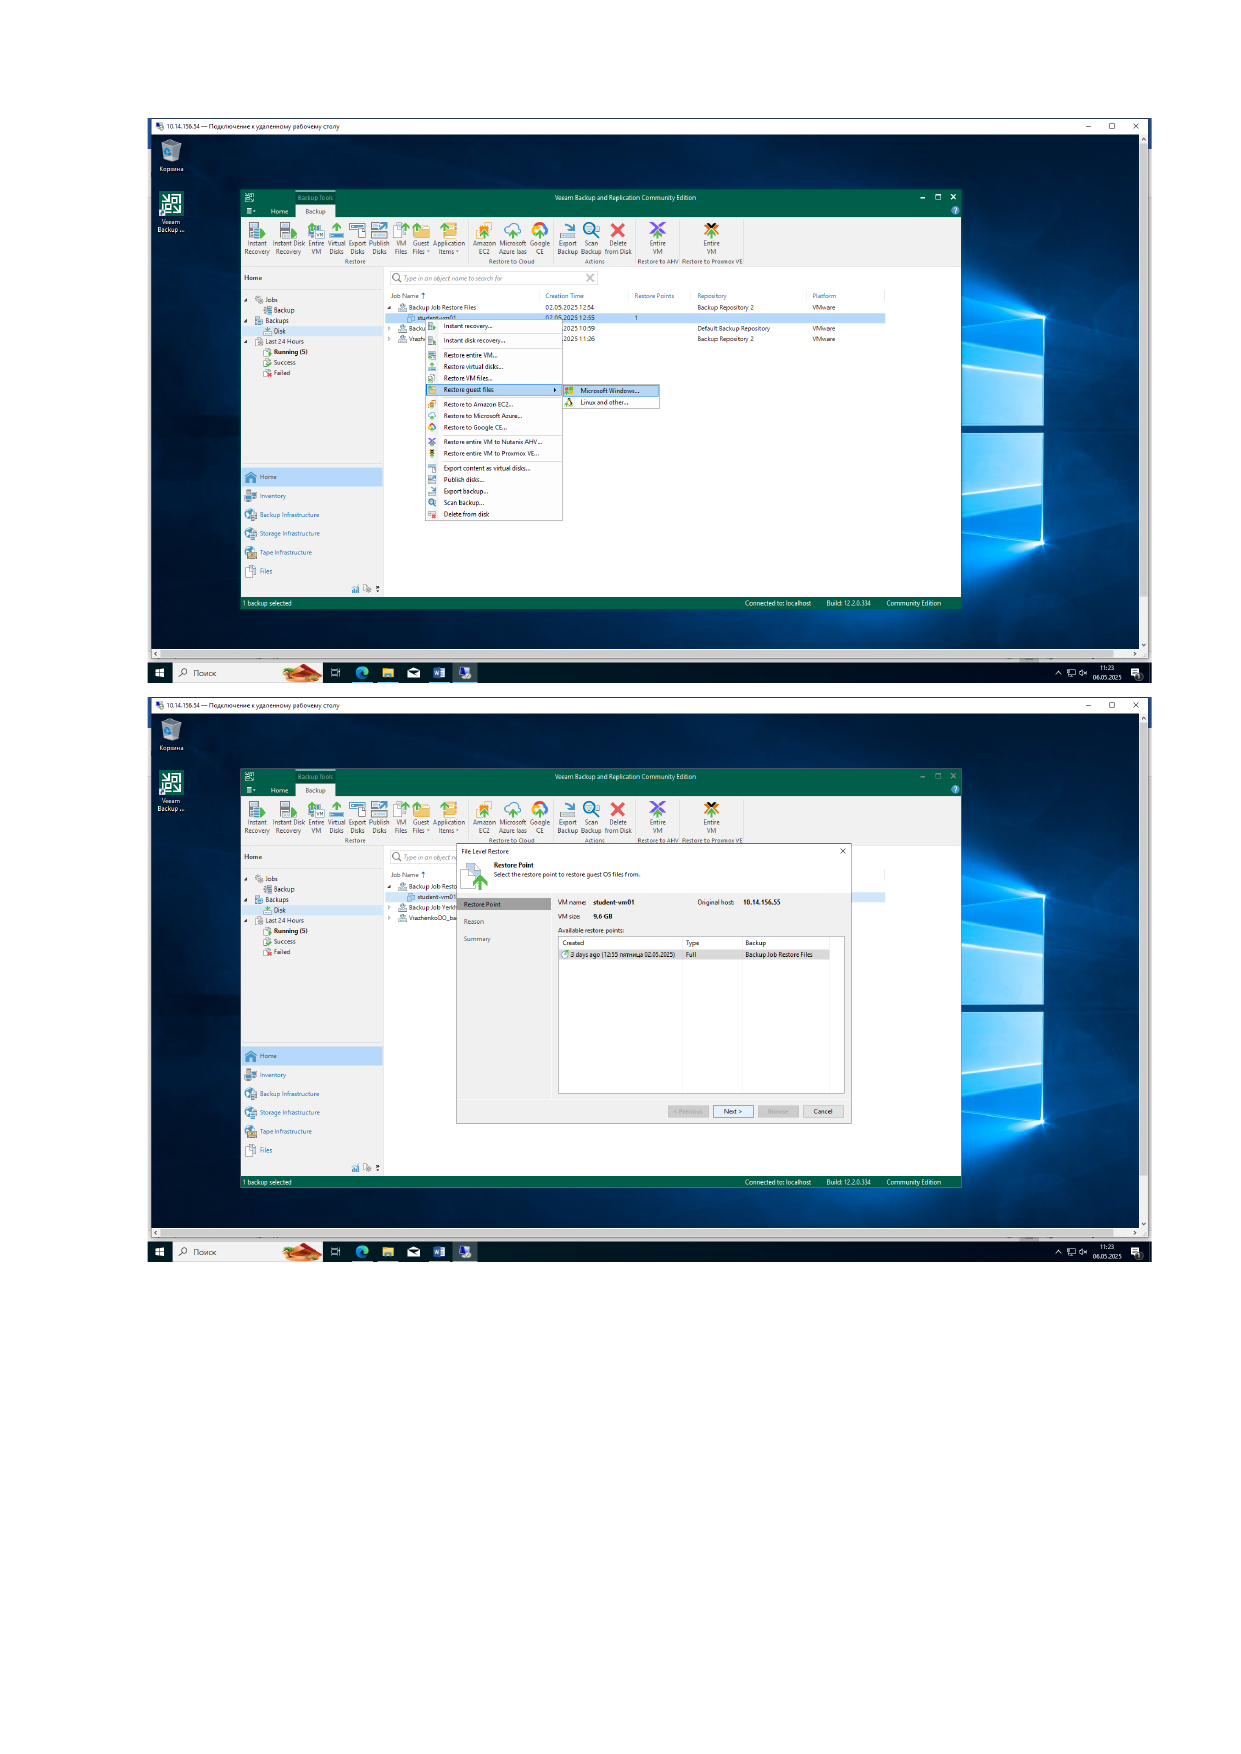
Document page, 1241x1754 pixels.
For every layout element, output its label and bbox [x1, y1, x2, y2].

picture [147, 697, 1152, 1262]
picture [147, 118, 1152, 683]
